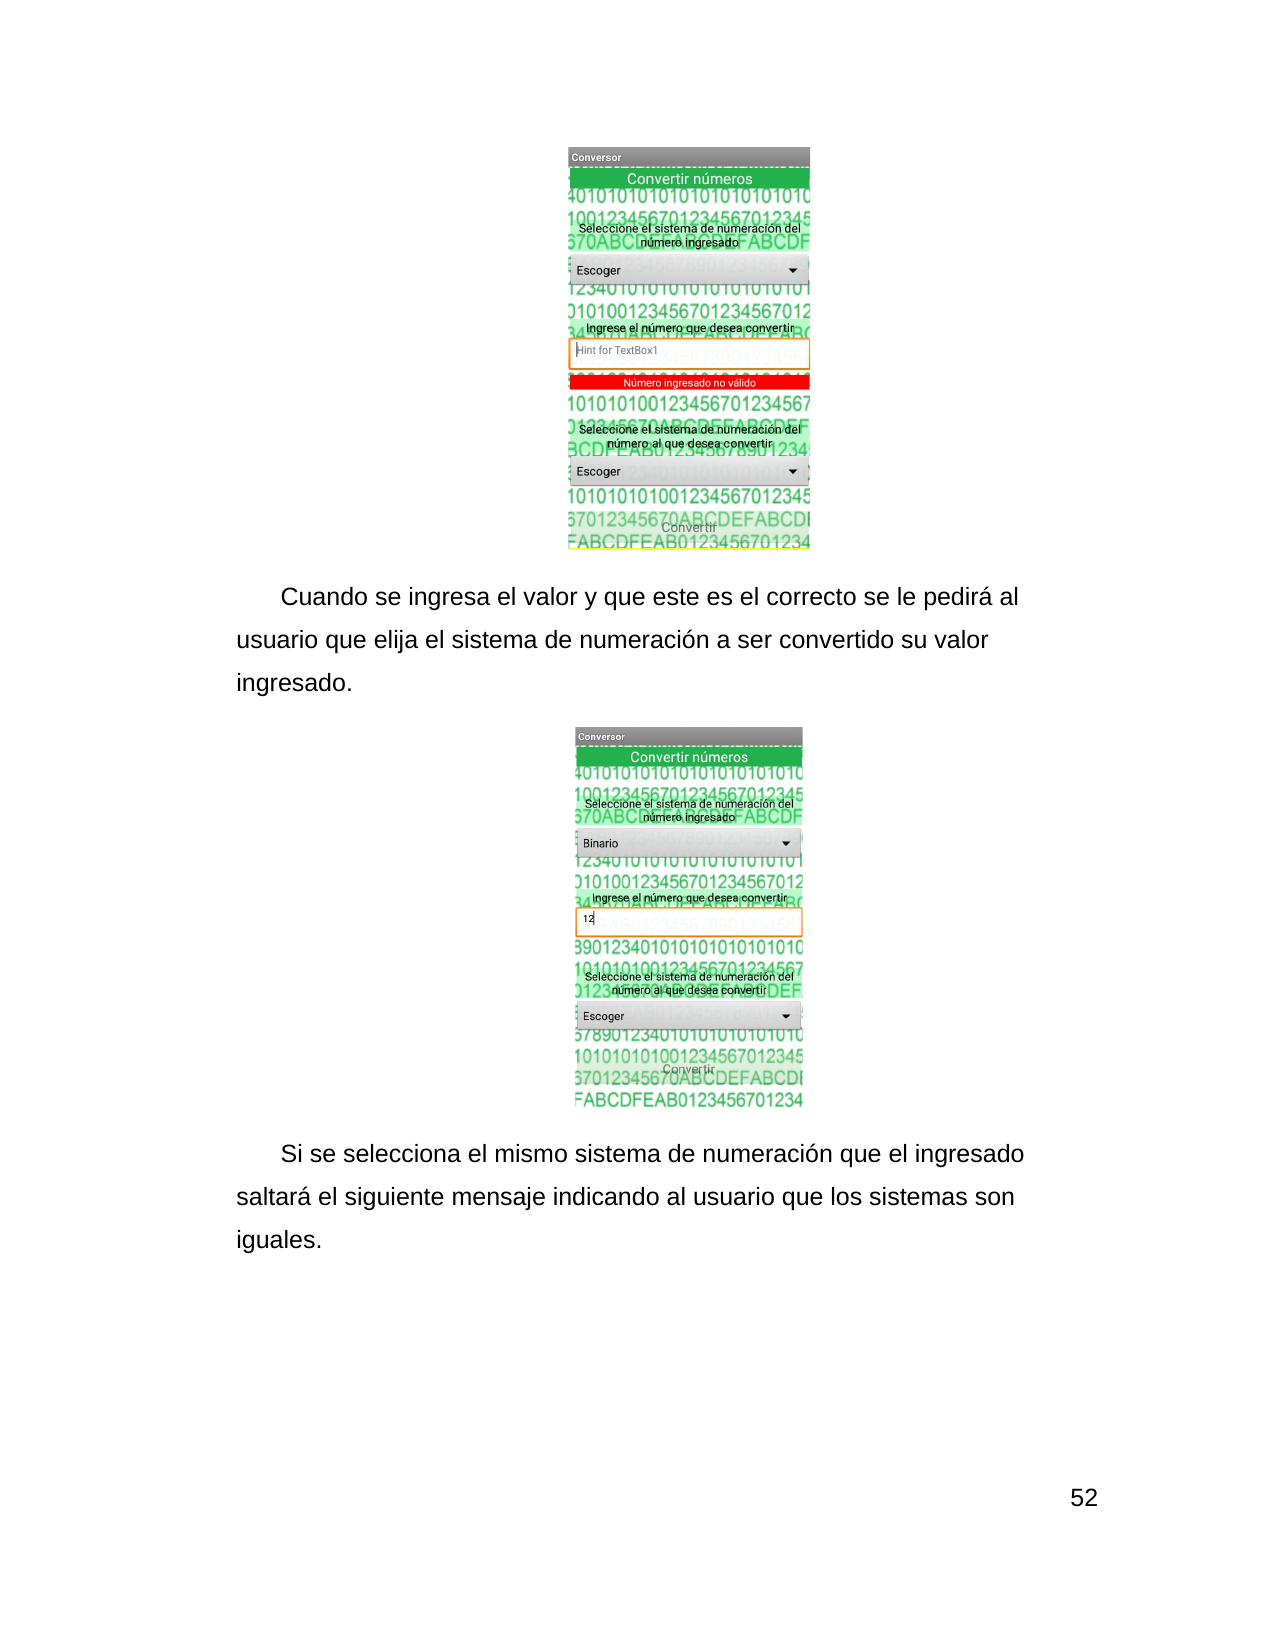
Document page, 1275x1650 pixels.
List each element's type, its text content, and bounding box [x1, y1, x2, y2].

picture [575, 727, 803, 1108]
picture [568, 147, 811, 551]
text Si se selecciona el mismo sistema de numeración que el ingresado saltará el siguiente mensaje indicando al usuario que los sistemas son iguales. [236, 1138, 1098, 1253]
text Cuando se ingresa el valor y que este es el correcto se le pedirá al usuario que elija el sistema de numeración a ser convertido su valor ingresado. [236, 582, 1098, 697]
